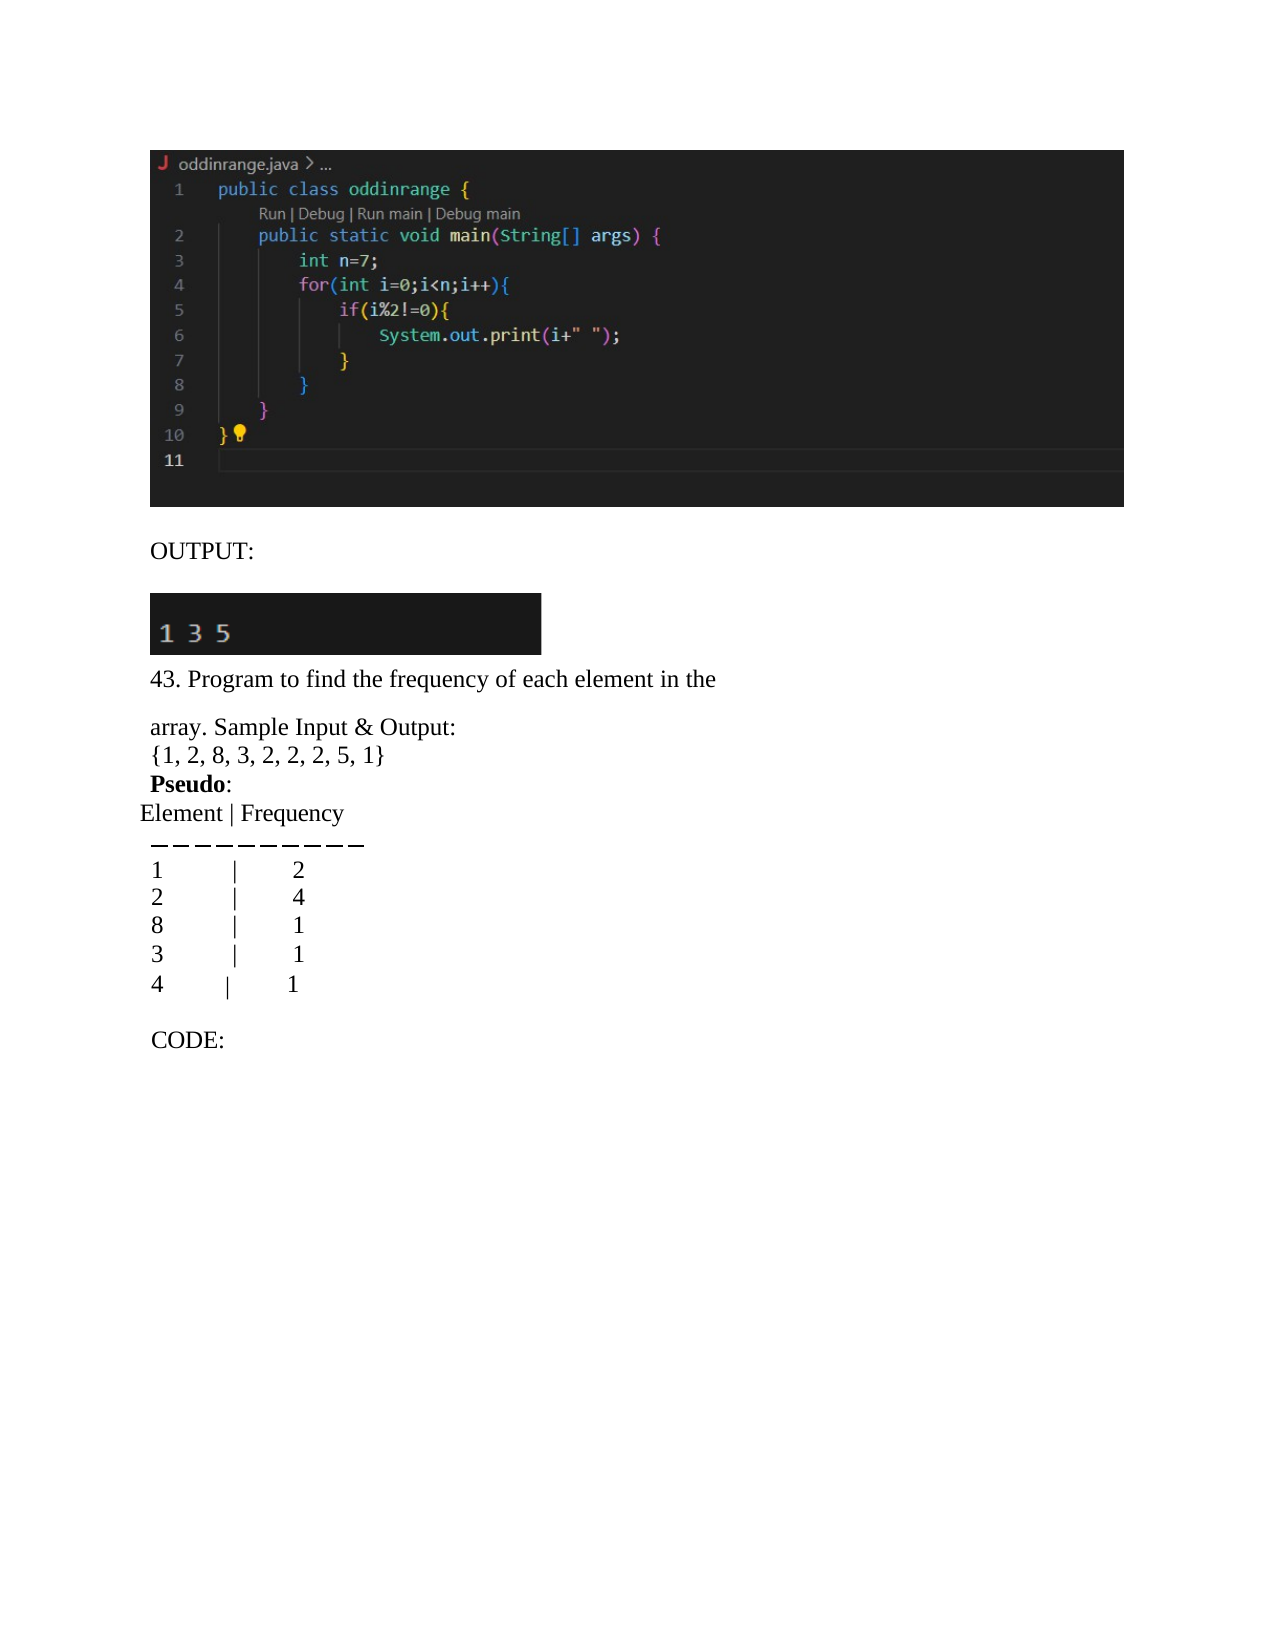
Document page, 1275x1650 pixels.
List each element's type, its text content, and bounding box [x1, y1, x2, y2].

text | [225, 971, 1225, 999]
text Element | Frequency [139, 798, 1225, 827]
text {1, 2, 8, 3, 2, 2, 2, 5, 1} [150, 741, 1225, 769]
picture [150, 150, 1124, 507]
subtitle Pseudo: [150, 769, 1225, 798]
list Program to find the frequency of each element in the array. Sample Input & Output: [150, 601, 779, 741]
picture [150, 593, 542, 655]
text OUTPUT: [150, 536, 1225, 565]
